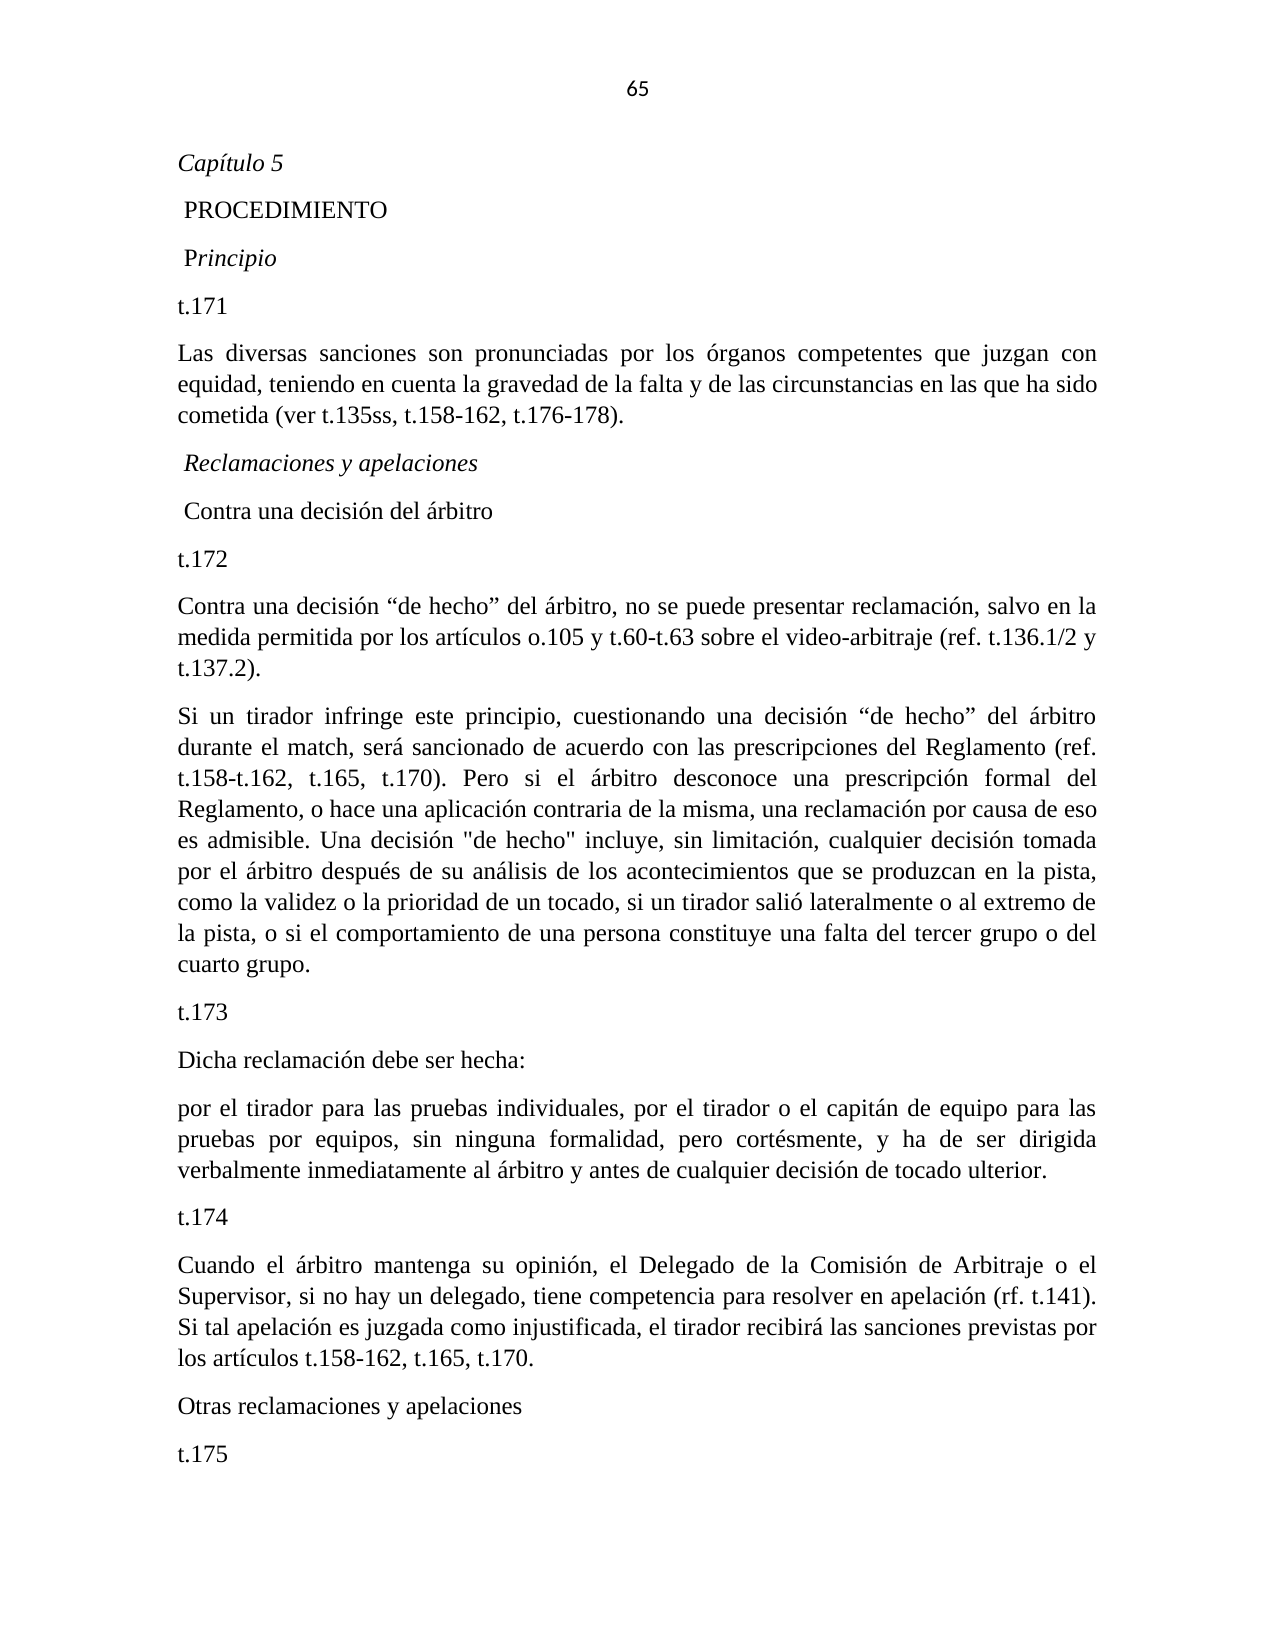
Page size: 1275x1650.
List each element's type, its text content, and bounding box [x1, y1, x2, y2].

text Cuando el árbitro mantenga su opinión, el Delegado de la Comisión de Arbitraje o el Supervisor, si no hay un delegado, tiene competencia para resolver en apelación (rf. t.141). Si tal apelación es juzgada como injustificada, el tirador recibirá las sanciones previstas por los artículos t.158-162, t.165, t.170. [177, 1250, 1098, 1372]
text Contra una decisión del árbitro [177, 496, 1098, 525]
text Contra una decisión “de hecho” del árbitro, no se puede presentar reclamación, salvo en la medida permitida por los artículos o.105 y t.60-t.63 sobre el video-arbitraje (ref. t.136.1/2 y t.137.2). [177, 591, 1098, 682]
text t.172 [177, 544, 1098, 572]
text Dicha reclamación debe ser hecha: [177, 1045, 1098, 1074]
text t.174 [177, 1202, 1098, 1231]
text t.173 [177, 997, 1098, 1026]
text Otras reclamaciones y apelaciones [177, 1391, 1098, 1420]
text Reclamaciones y apelaciones [177, 448, 1098, 477]
text Capítulo 5 [177, 148, 1098, 176]
text t.175 [177, 1439, 1098, 1467]
text por el tirador para las pruebas individuales, por el tirador o el capitán de equipo para las pruebas por equipos, sin ninguna formalidad, pero cortésmente, y ha de ser dirigida verbalmente inmediatamente al árbitro y antes de cualquier decisión de tocado ulterior. [177, 1093, 1098, 1183]
text Las diversas sanciones son pronunciadas por los órganos competentes que juzgan con equidad, teniendo en cuenta la gravedad de la falta y de las circunstancias en las que ha sido cometida (ver t.135ss, t.158-162, t.176-178). [177, 338, 1098, 429]
text t.171 [177, 291, 1098, 319]
text PROCEDIMIENTO [177, 195, 1098, 224]
text Si un tirador infringe este principio, cuestionando una decisión “de hecho” del árbitro durante el match, será sancionado de acuerdo con las prescripciones del Reglamento (ref. t.158-t.162, t.165, t.170). Pero si el árbitro desconoce una prescripción formal del Reglamento, o hace una aplicación contraria de la misma, una reclamación por causa de eso es admisible. Una decisión "de hecho" incluye, sin limitación, cualquier decisión tomada por el árbitro después de su análisis de los acontecimientos que se produzcan en la pista, como la validez o la prioridad de un tocado, si un tirador salió lateralmente o al extremo de la pista, o si el comportamiento de una persona constituye una falta del tercer grupo o del cuarto grupo. [177, 701, 1098, 978]
text Principio [177, 243, 1098, 272]
